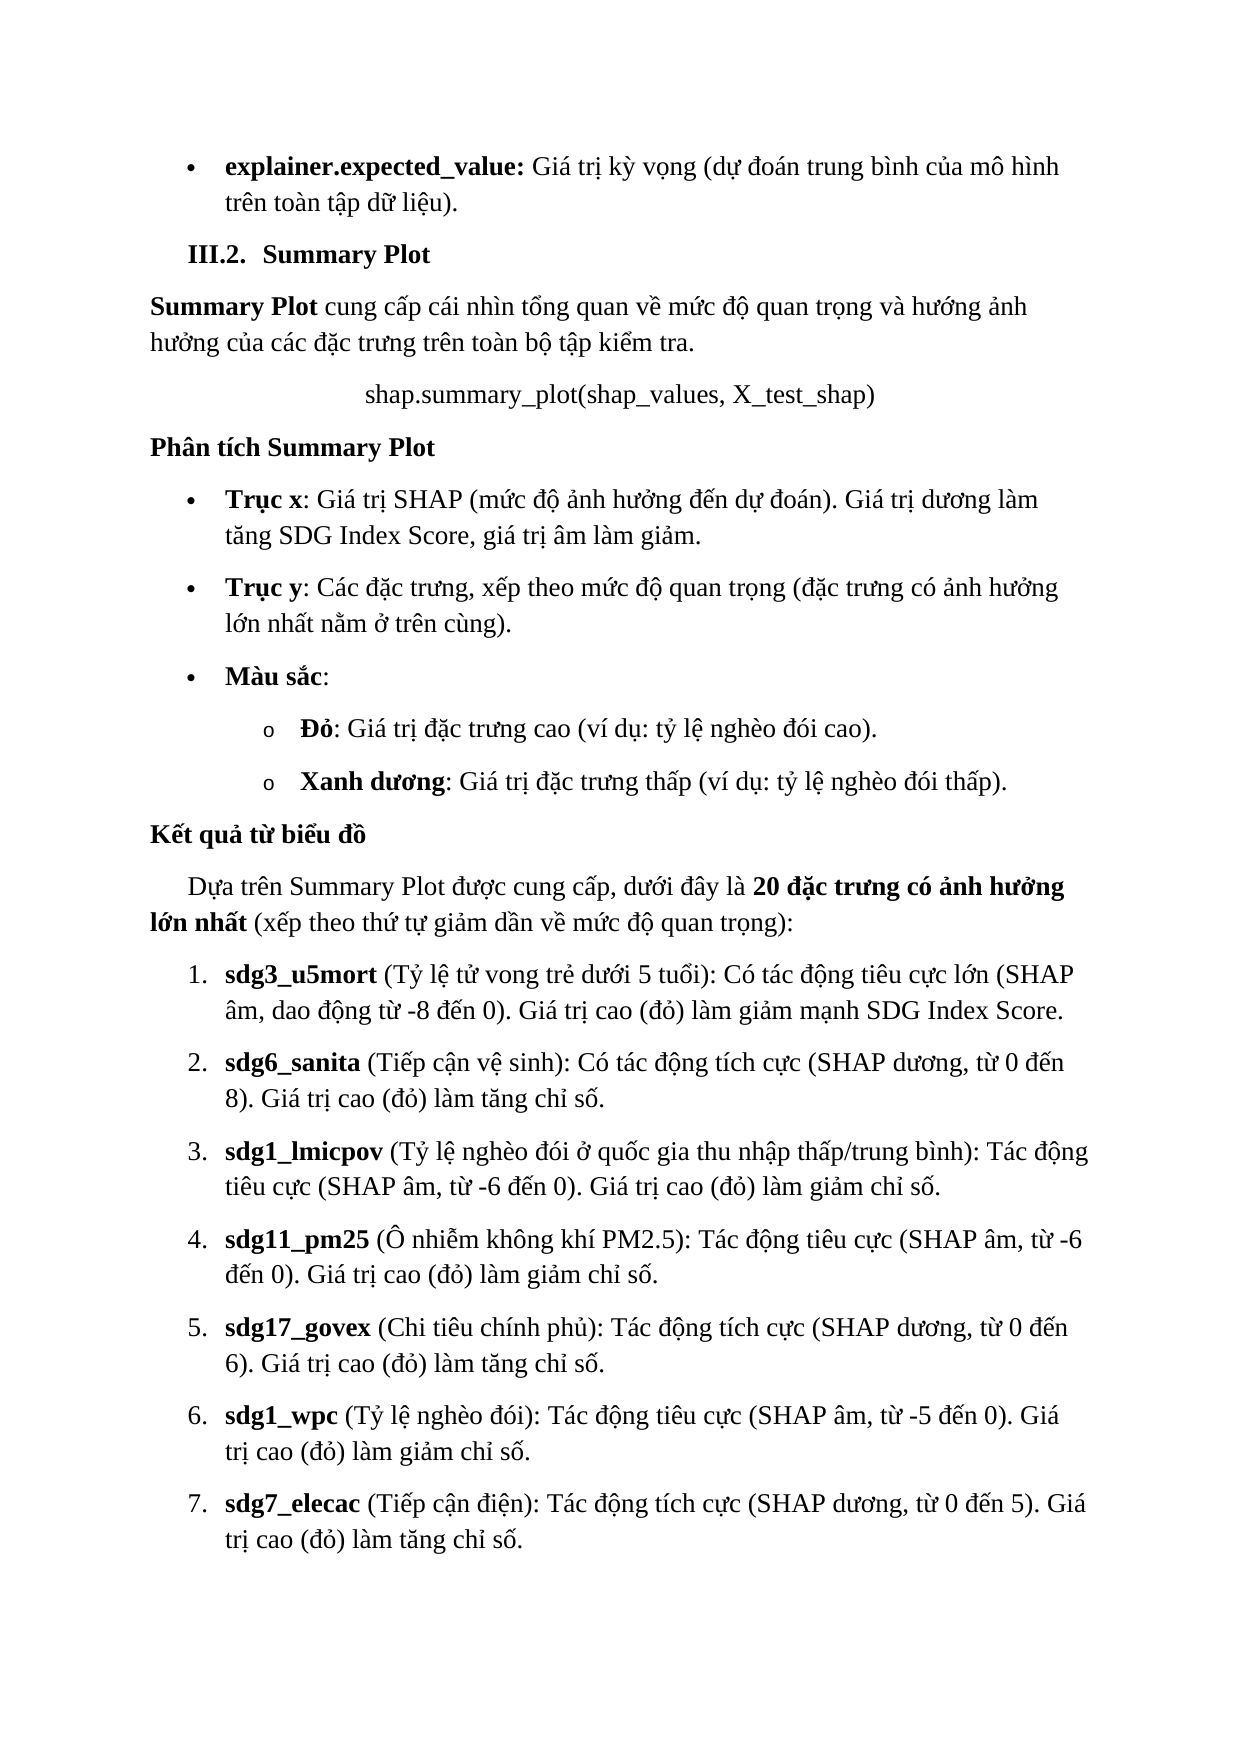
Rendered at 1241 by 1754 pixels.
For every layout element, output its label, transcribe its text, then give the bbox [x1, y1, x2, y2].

text Phân tích Summary Plot [150, 431, 1090, 462]
list sdg6_sanita (Tiếp cận vệ sinh): Có tác động tích cực (SHAP dương, từ 0 đến 8). Giá trị cao (đỏ) làm tăng chỉ số. [187, 1047, 1090, 1113]
list Xanh dương: Giá trị đặc trưng thấp (ví dụ: tỷ lệ nghèo đói thấp). [262, 765, 1090, 797]
text shap.summary_plot(shap_values, X_test_shap) [150, 379, 1090, 410]
list sdg1_wpc (Tỷ lệ nghèo đói): Tác động tiêu cực (SHAP âm, từ -5 đến 0). Giá trị cao (đỏ) làm giảm chỉ số. [187, 1399, 1090, 1466]
list Trục y: Các đặc trưng, xếp theo mức độ quan trọng (đặc trưng có ảnh hưởng lớn nhất nằm ở trên cùng). [187, 572, 1090, 638]
text Kết quả từ biểu đồ [150, 818, 1090, 849]
list sdg11_pm25 (Ô nhiễm không khí PM2.5): Tác động tiêu cực (SHAP âm, từ -6 đến 0). Giá trị cao (đỏ) làm giảm chỉ số. [187, 1223, 1090, 1290]
list Đỏ: Giá trị đặc trưng cao (ví dụ: tỷ lệ nghèo đói cao). [262, 712, 1090, 744]
list Màu sắc: [187, 660, 1090, 691]
list sdg17_govex (Chi tiêu chính phủ): Tác động tích cực (SHAP dương, từ 0 đến 6). Giá trị cao (đỏ) làm tăng chỉ số. [187, 1311, 1090, 1378]
text Summary Plot cung cấp cái nhìn tổng quan về mức độ quan trọng và hướng ảnh hưởng của các đặc trưng trên toàn bộ tập kiểm tra. [150, 291, 1090, 357]
text Dựa trên Summary Plot được cung cấp, dưới đây là 20 đặc trưng có ảnh hưởng lớn nhất (xếp theo thứ tự giảm dần về mức độ quan trọng): [150, 870, 1090, 937]
list Summary Plot [187, 238, 1090, 269]
list sdg1_lmicpov (Tỷ lệ nghèo đói ở quốc gia thu nhập thấp/trung bình): Tác động tiêu cực (SHAP âm, từ -6 đến 0). Giá trị cao (đỏ) làm giảm chỉ số. [187, 1135, 1090, 1202]
list sdg7_elecac (Tiếp cận điện): Tác động tích cực (SHAP dương, từ 0 đến 5). Giá trị cao (đỏ) làm tăng chỉ số. [187, 1487, 1090, 1554]
list sdg3_u5mort (Tỷ lệ tử vong trẻ dưới 5 tuổi): Có tác động tiêu cực lớn (SHAP âm, dao động từ -8 đến 0). Giá trị cao (đỏ) làm giảm mạnh SDG Index Score. [187, 958, 1090, 1025]
list explainer.expected_value: Giá trị kỳ vọng (dự đoán trung bình của mô hình trên toàn tập dữ liệu). [187, 150, 1090, 217]
list Trục x: Giá trị SHAP (mức độ ảnh hưởng đến dự đoán). Giá trị dương làm tăng SDG Index Score, giá trị âm làm giảm. [187, 483, 1090, 550]
